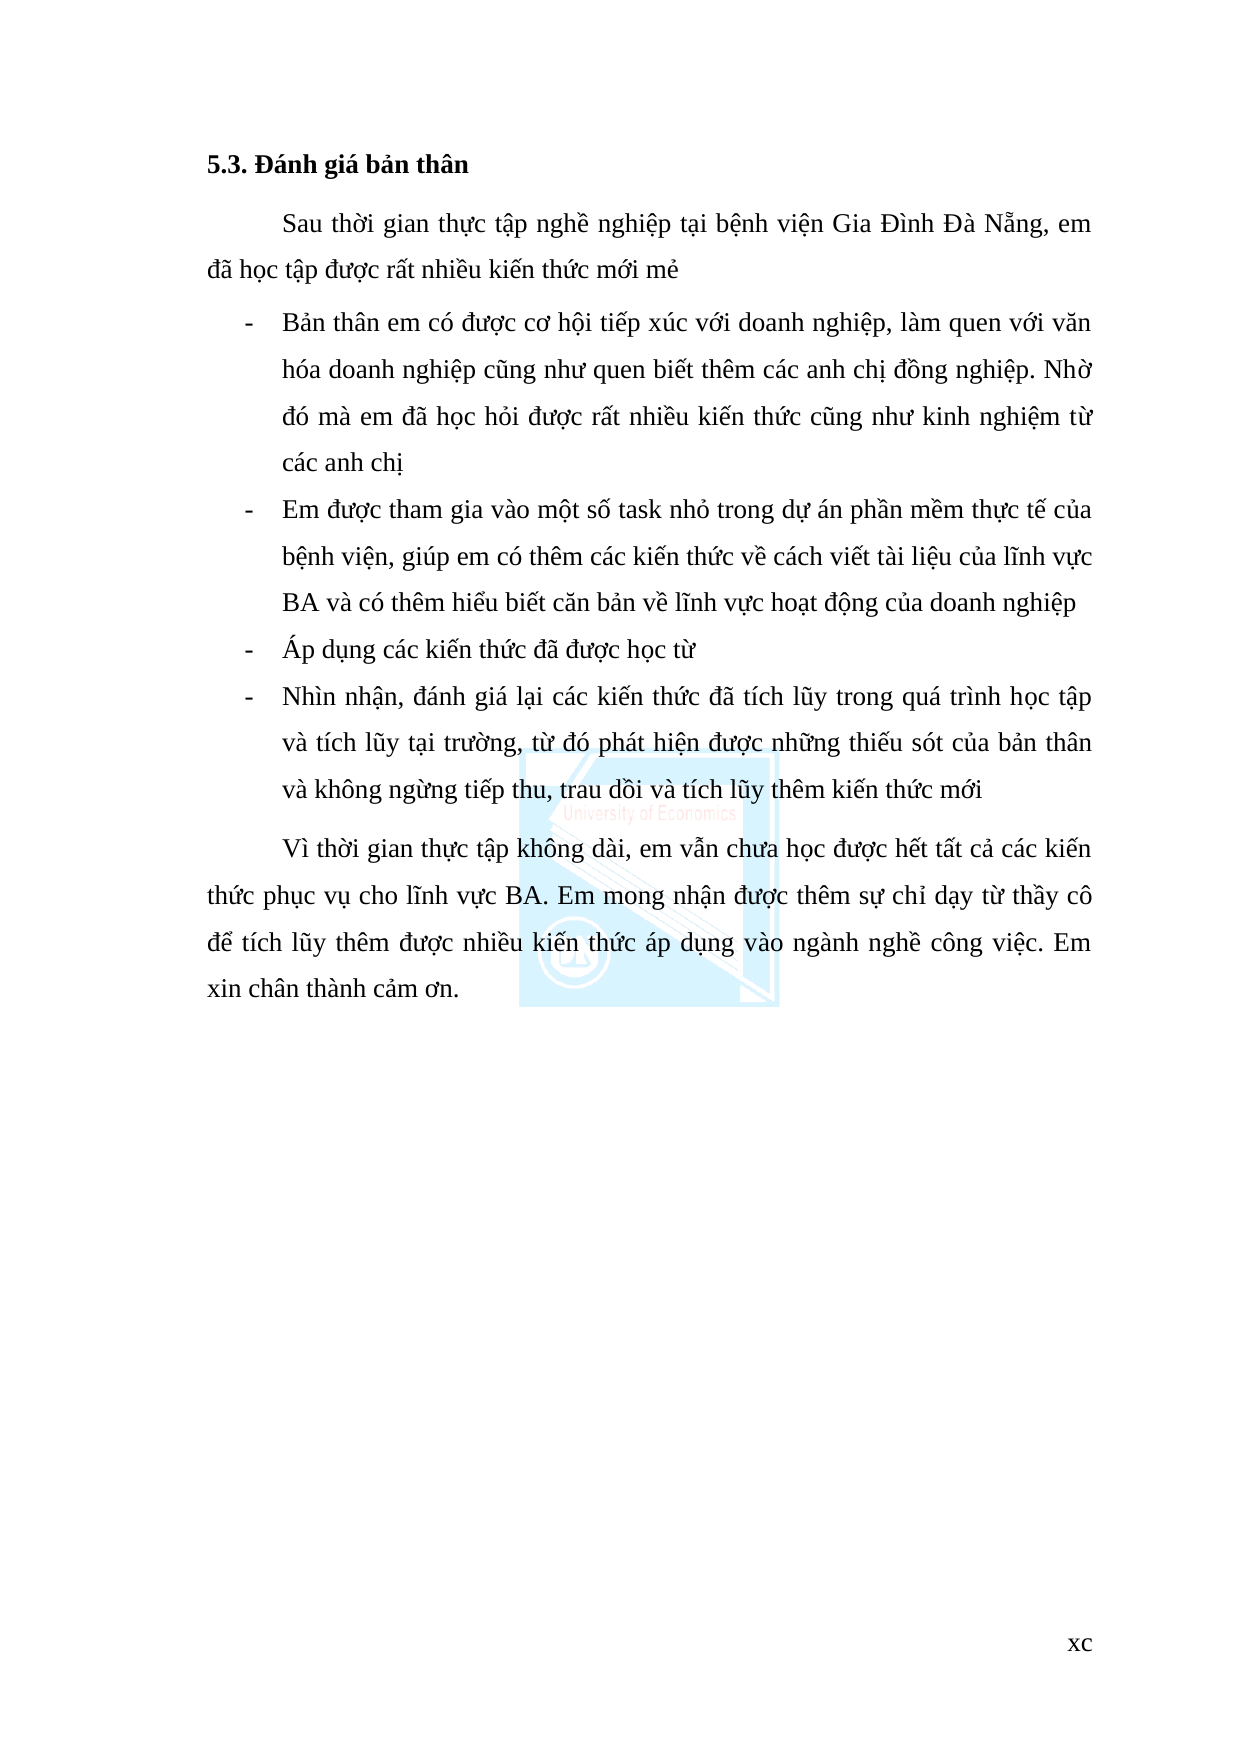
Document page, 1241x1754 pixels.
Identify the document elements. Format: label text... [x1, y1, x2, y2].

list Nhìn nhận, đánh giá lại các kiến thức đã tích lũy trong quá trình học tập và tích lũy tại trường, từ đó phát hiện được những thiếu sót của bản thân và không ngừng tiếp thu, trau dồi và tích lũy thêm kiến thức mới [244, 680, 1092, 804]
subtitle 5.3. Đánh giá bản thân [207, 148, 1092, 179]
list Em được tham gia vào một số task nhỏ trong dự án phần mềm thực tế của bệnh viện, giúp em có thêm các kiến thức về cách viết tài liệu của lĩnh vực BA và có thêm hiểu biết căn bản về lĩnh vực hoạt động của doanh nghiệp [244, 493, 1092, 618]
text Sau thời gian thực tập nghề nghiệp tại bệnh viện Gia Đình Đà Nẵng, em đã học tập được rất nhiều kiến thức mới mẻ [207, 207, 1092, 285]
list Bản thân em có được cơ hội tiếp xúc với doanh nghiệp, làm quen với văn hóa doanh nghiệp cũng như quen biết thêm các anh chị đồng nghiệp. Nhờ đó mà em đã học hỏi được rất nhiều kiến thức cũng như kinh nghiệm từ các anh chị [244, 306, 1092, 478]
text Vì thời gian thực tập không dài, em vẫn chưa học được hết tất cả các kiến thức phục vụ cho lĩnh vực BA. Em mong nhận được thêm sự chỉ dạy từ thầy cô để tích lũy thêm được nhiều kiến thức áp dụng vào ngành nghề công việc. Em xin chân thành cảm ơn. [207, 832, 1092, 1003]
list Áp dụng các kiến thức đã được học từ [244, 633, 1092, 664]
